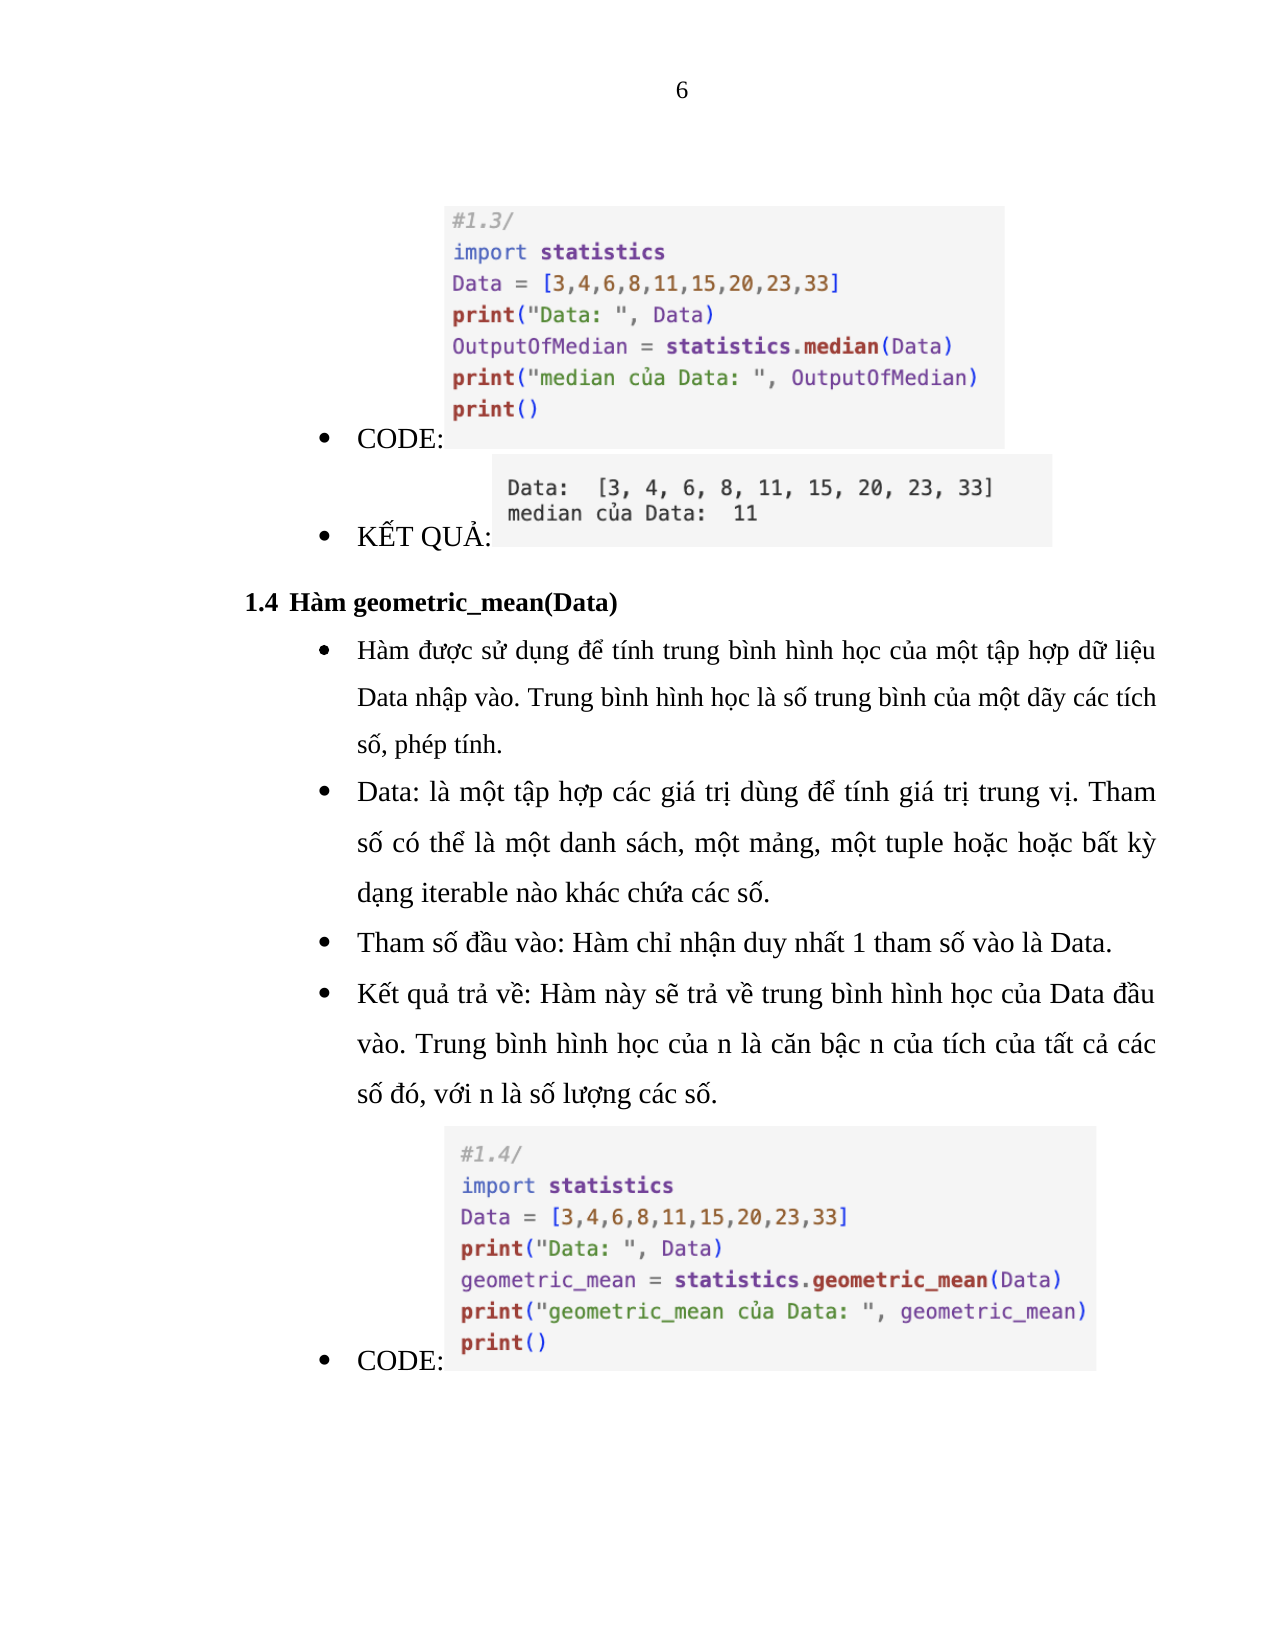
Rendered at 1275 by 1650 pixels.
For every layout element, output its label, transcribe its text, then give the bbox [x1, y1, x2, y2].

list Hàm được sử dụng để tính trung bình hình học của một tập hợp dữ liệu Data nhập vào. Trung bình hình học là số trung bình của một dãy các tích số, phép tính. [319, 634, 1157, 759]
list Kết quả trả về: Hàm này sẽ trả về trung bình hình học của Data đầu vào. Trung bình hình học của n là căn bậc n của tích của tất cả các số đó, với n là số lượng các số. [319, 976, 1157, 1110]
list Data: là một tập hợp các giá trị dùng để tính giá trị trung vị. Tham số có thể là một danh sách, một mảng, một tuple hoặc hoặc bất kỳ dạng iterable nào khác chứa các số. [319, 774, 1157, 909]
list Tham số đầu vào: Hàm chỉ nhận duy nhất 1 tham số vào là Data. [319, 925, 1157, 959]
list Hàm geometric_mean(Data) [244, 586, 1157, 617]
picture [444, 206, 1005, 449]
picture [444, 1126, 1097, 1371]
picture [492, 454, 1053, 547]
